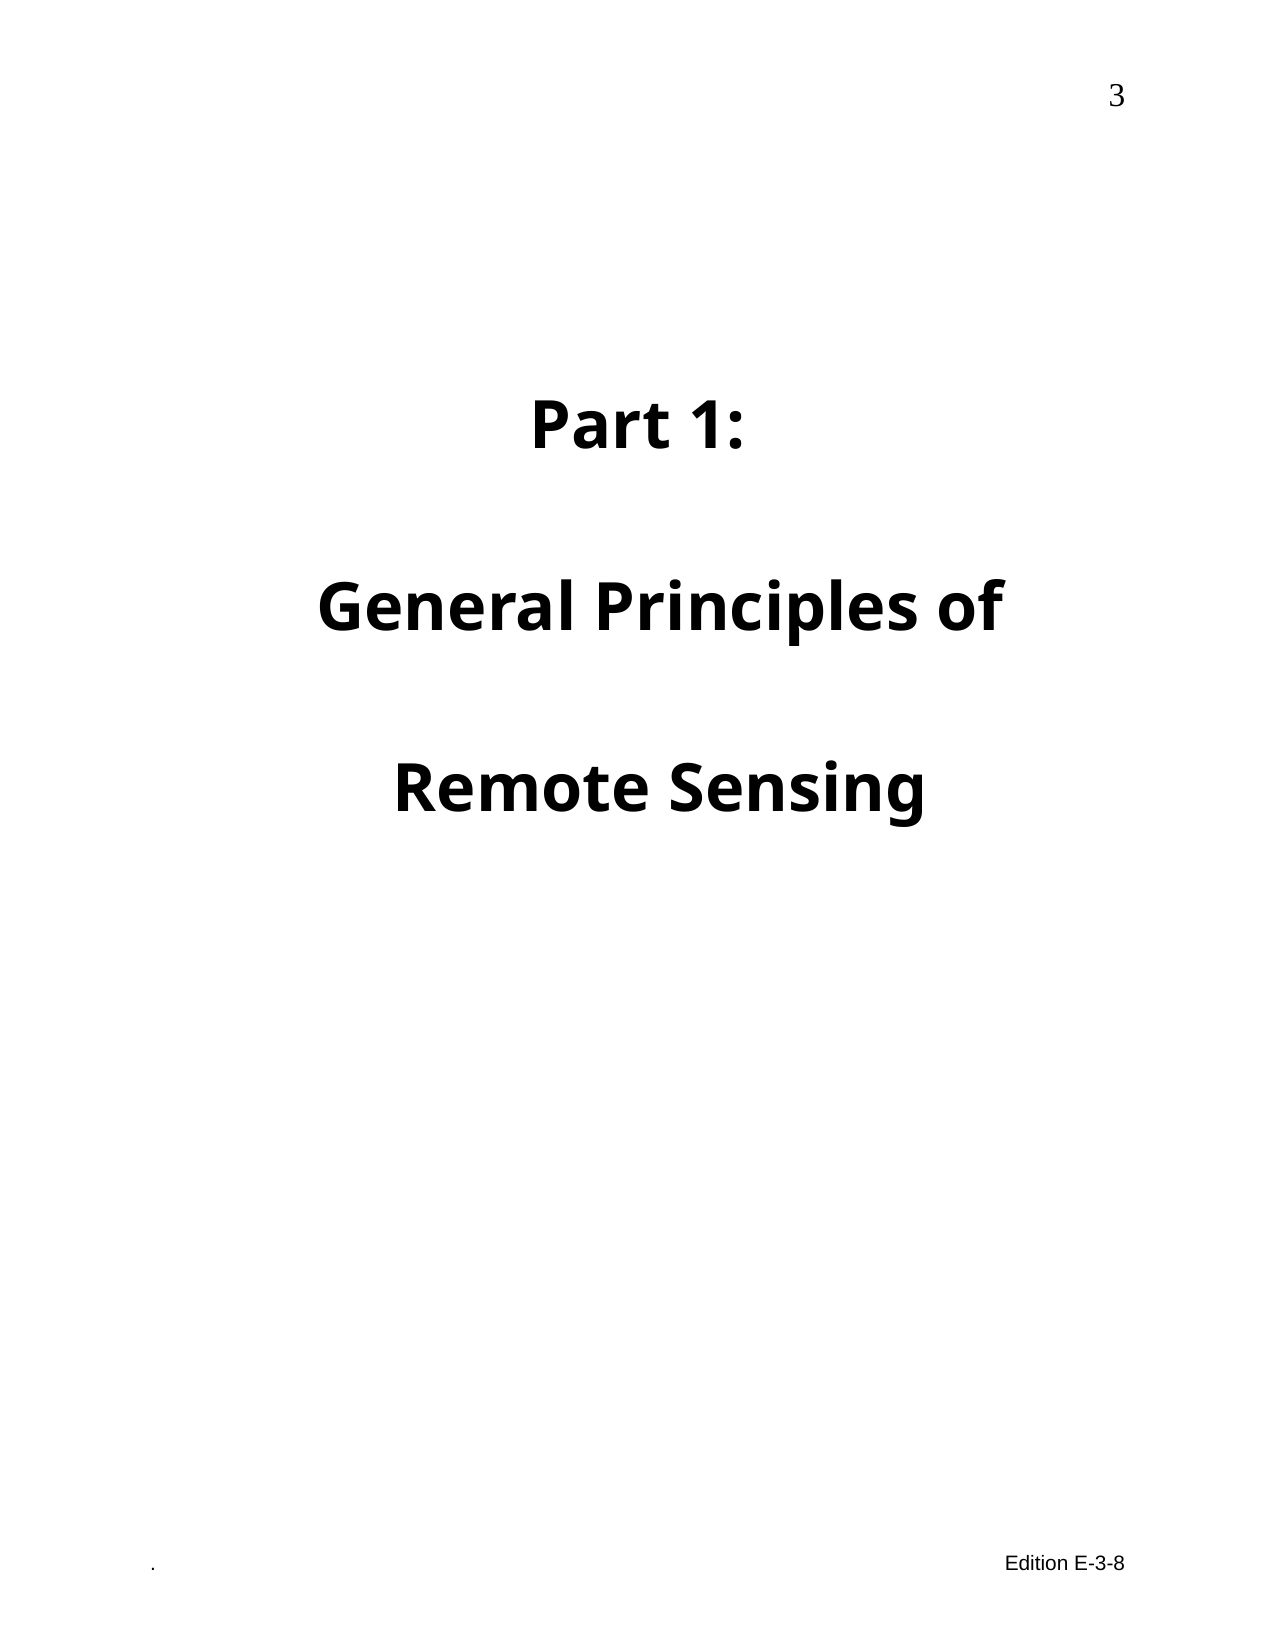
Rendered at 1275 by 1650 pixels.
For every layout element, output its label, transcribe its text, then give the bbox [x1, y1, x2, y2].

subtitle Part 1: General Principles of Remote Sensing [150, 377, 1125, 831]
